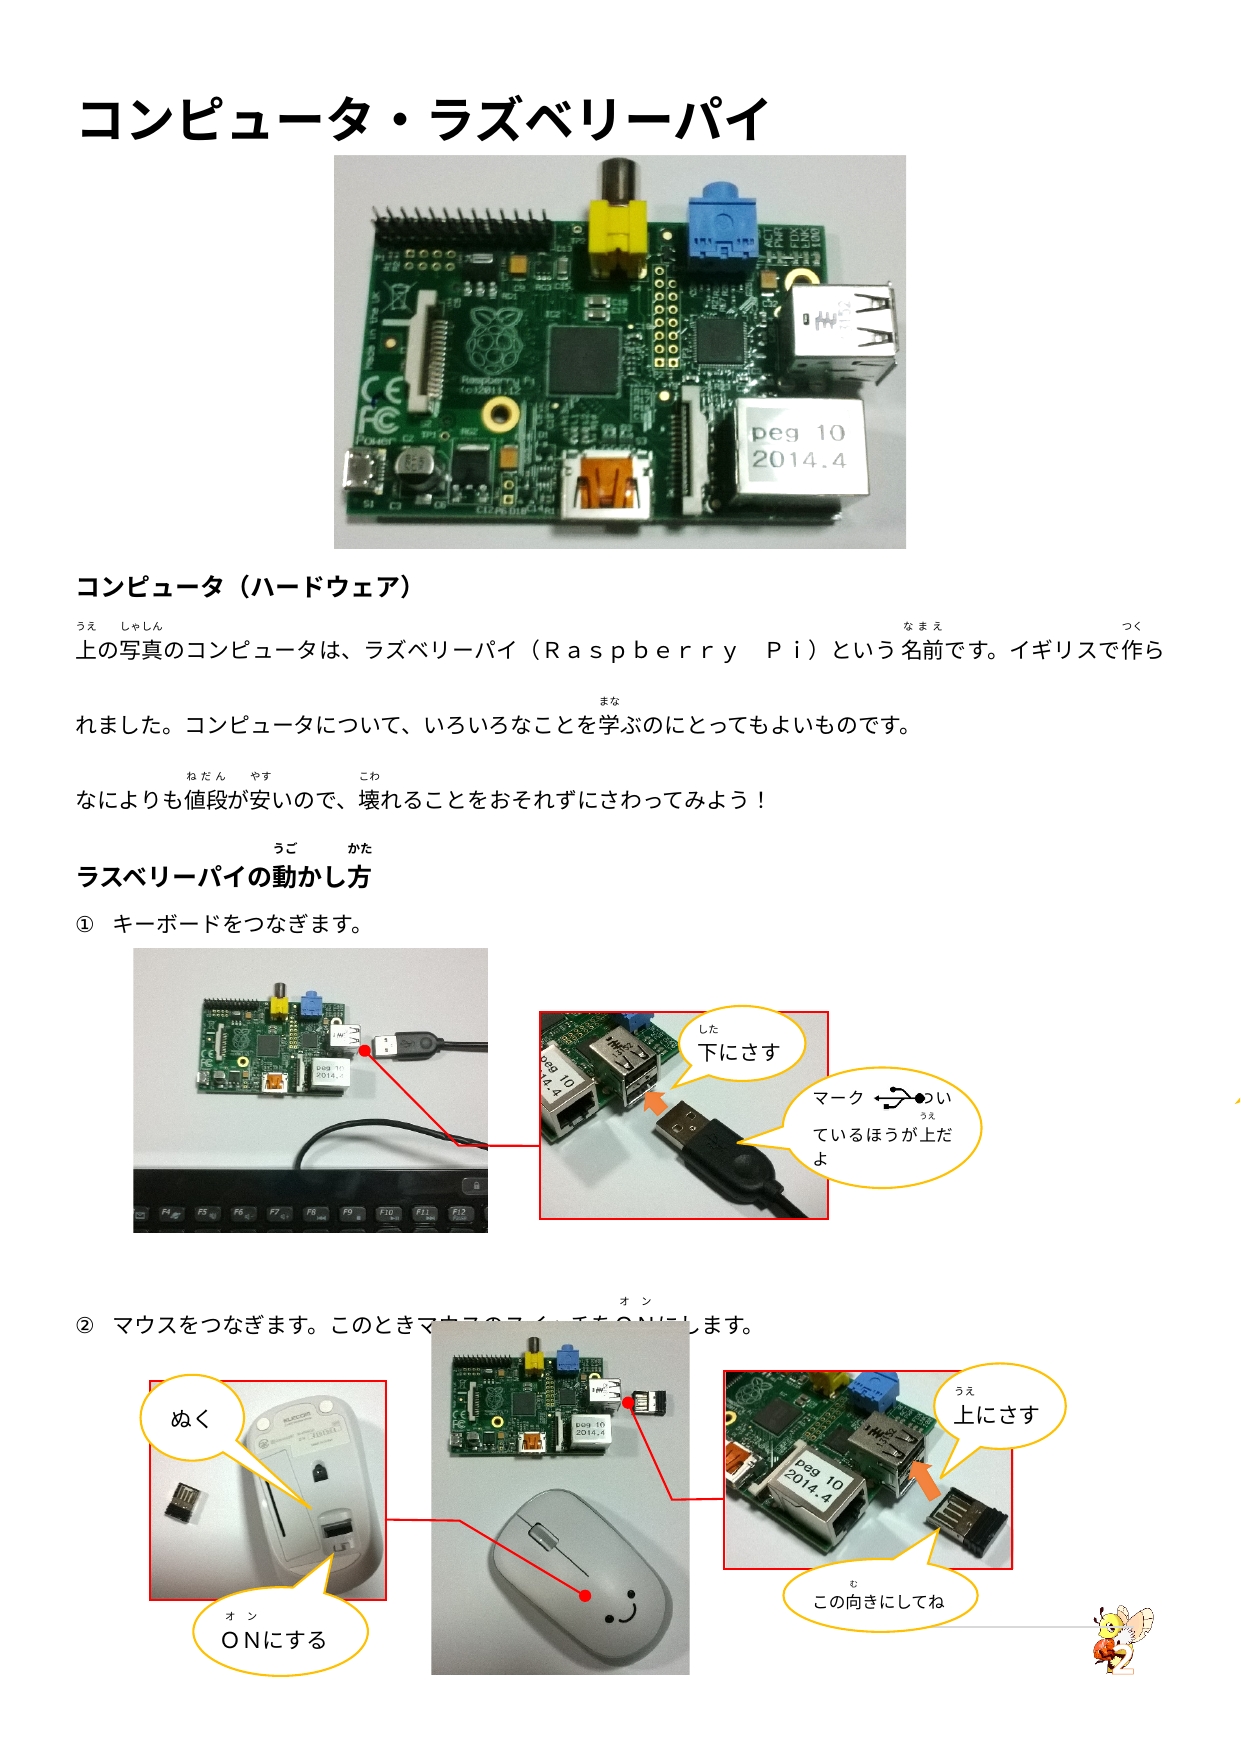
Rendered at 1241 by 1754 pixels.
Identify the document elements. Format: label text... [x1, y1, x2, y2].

text ののコンピュータは、ラズベリーパイ（Ｒａｓｐｂｅｒｒｙ Ｐｉ）というです。イギリスでられました。コンピュータについて、いろいろなことをぶのにとってもよいものです。 [75, 604, 1165, 754]
list マウスをつなぎます。このときマウスのスイッチをにします。 [75, 1279, 1165, 1354]
picture [1083, 1602, 1158, 1676]
picture [873, 1085, 926, 1111]
picture [151, 1382, 385, 1599]
picture [431, 1321, 690, 1675]
subtitle コンピュータ・ラズベリーパイ [75, 79, 1165, 154]
picture [334, 156, 907, 549]
text なによりもがいので、れることをおそれずにさわってみよう！ [75, 754, 1165, 829]
picture [133, 948, 488, 1233]
subtitle コンピュータ（ハードウェア） [75, 567, 1165, 604]
picture [541, 1013, 827, 1218]
picture [151, 1382, 159, 1389]
subtitle ラスベリーパイのかし [75, 829, 1165, 904]
picture [725, 1372, 1011, 1568]
